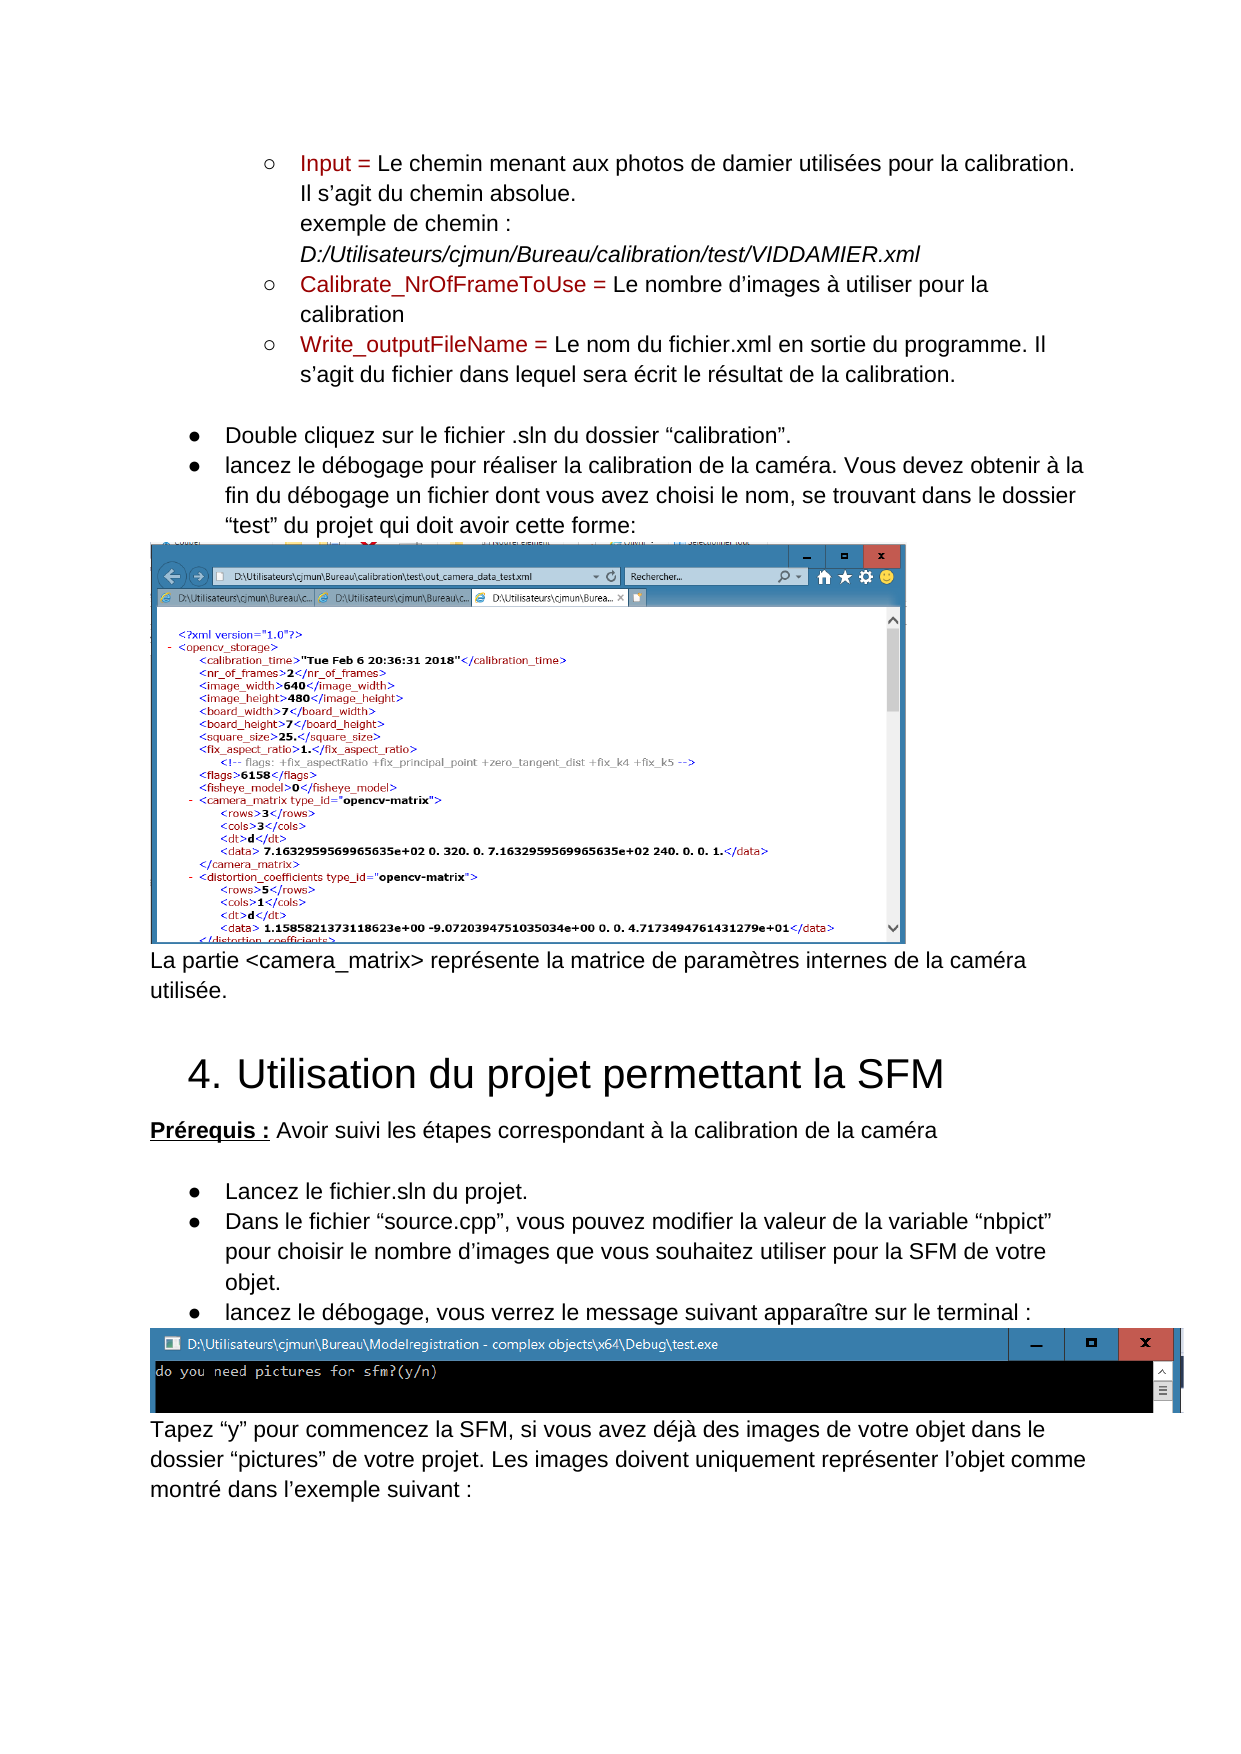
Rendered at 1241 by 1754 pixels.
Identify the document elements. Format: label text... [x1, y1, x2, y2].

text La partie <camera_matrix> représente la matrice de paramètres internes de la caméra utilisée. [150, 947, 1090, 1004]
picture [150, 542, 907, 944]
list Lancez le fichier.sln du projet. [187, 1178, 1090, 1204]
list lancez le débogage, vous verrez le message suivant apparaître sur le terminal : [187, 1299, 1090, 1325]
list lancez le débogage pour réaliser la calibration de la caméra. Vous devez obtenir à la fin du débogage un fichier dont vous avez choisi le nom, se trouvant dans le dossier “test” du projet qui doit avoir cette forme: [187, 452, 1090, 539]
picture [150, 1328, 1184, 1413]
list Write_outputFileName = Le nom du fichier.xml en sortie du programme. Il s’agit du fichier dans lequel sera écrit le résultat de la calibration. [262, 331, 1090, 388]
text Tapez “y” pour commencez la SFM, si vous avez déjà des images de votre objet dans le dossier “pictures” de votre projet. Les images doivent uniquement représenter l’objet comme montré dans l’exemple suivant : [150, 1416, 1090, 1503]
list Calibrate_NrOfFrameToUse = Le nombre d’images à utiliser pour la calibration [262, 271, 1090, 327]
text Prérequis : Avoir suivi les étapes correspondant à la calibration de la caméra [150, 1117, 1090, 1144]
list Input = Le chemin menant aux photos de damier utilisées pour la calibration. Il s’agit du chemin absolue. [262, 150, 1090, 207]
text exemple de chemin : D:/Utilisateurs/cjmun/Bureau/calibration/test/VIDDAMIER.xml [300, 210, 1090, 267]
list Dans le fichier “source.cpp”, vous pouvez modifier la valeur de la variable “nbpict” pour choisir le nombre d’images que vous souhaitez utiliser pour la SFM de votre objet. [187, 1208, 1090, 1295]
subtitle Utilisation du projet permettant la SFM [187, 1049, 1090, 1097]
list Double cliquez sur le fichier .sln du dossier “calibration”. [187, 422, 1090, 448]
